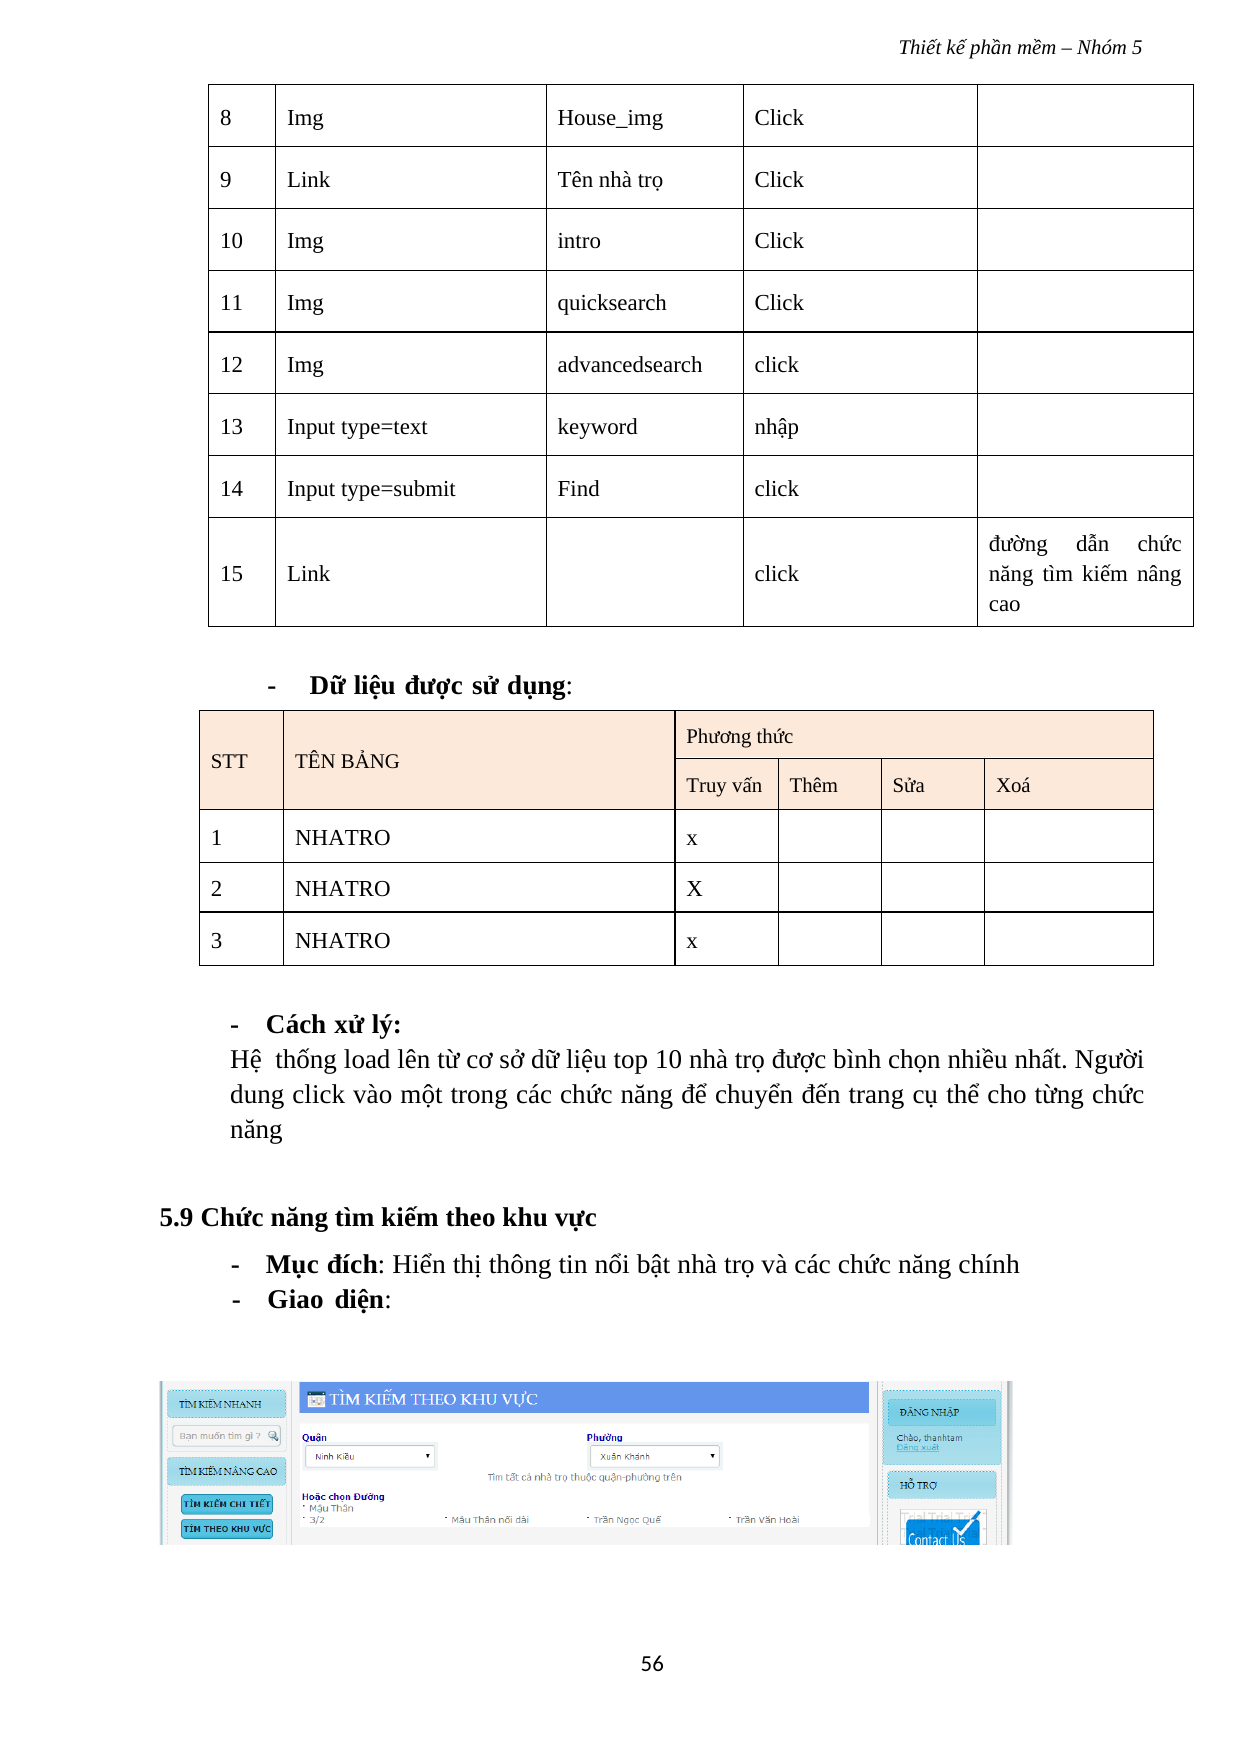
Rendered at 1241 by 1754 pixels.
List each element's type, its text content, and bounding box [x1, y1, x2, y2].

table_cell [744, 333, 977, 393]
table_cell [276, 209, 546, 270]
text - Cách xử lý: [230, 1008, 1146, 1039]
text - Giao diện: [225, 1283, 1139, 1315]
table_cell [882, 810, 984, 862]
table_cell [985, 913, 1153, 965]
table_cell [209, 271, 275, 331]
text - Mục đích: Hiển thị thông tin nổi bật nhà trọ và các chức năng chính [231, 1248, 1146, 1279]
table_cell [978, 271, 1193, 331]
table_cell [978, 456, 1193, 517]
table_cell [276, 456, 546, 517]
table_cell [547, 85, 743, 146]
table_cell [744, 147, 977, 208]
text - Dữ liệu được sử dụng: [267, 669, 1138, 700]
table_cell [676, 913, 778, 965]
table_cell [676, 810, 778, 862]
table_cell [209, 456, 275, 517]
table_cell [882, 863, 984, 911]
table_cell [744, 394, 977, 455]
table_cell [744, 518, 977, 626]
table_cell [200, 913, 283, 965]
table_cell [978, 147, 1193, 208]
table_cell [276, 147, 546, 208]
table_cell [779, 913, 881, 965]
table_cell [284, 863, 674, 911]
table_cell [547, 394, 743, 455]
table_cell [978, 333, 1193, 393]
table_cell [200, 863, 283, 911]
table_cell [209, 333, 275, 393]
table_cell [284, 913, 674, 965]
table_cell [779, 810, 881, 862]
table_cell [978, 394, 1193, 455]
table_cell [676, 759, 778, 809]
picture [159, 1381, 1013, 1545]
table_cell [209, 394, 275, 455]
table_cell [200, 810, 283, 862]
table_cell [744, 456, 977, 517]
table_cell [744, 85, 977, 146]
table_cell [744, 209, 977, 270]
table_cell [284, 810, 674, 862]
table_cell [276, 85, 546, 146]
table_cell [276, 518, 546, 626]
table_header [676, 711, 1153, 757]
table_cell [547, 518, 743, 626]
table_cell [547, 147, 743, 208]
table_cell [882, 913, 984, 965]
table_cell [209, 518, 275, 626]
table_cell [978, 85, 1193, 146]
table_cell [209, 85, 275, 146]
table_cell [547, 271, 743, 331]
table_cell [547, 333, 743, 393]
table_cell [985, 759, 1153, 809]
subtitle 5.9 Chức năng tìm kiếm theo khu vực [159, 1199, 1144, 1232]
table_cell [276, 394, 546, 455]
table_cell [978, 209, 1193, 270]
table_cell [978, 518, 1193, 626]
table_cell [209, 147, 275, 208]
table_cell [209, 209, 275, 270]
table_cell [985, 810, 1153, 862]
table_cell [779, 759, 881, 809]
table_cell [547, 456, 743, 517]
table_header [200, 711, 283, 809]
text Hệ thống load lên từ cơ sở dữ liệu top 10 nhà trọ được bình chọn nhiều nhất. Người dung click vào một trong các chức năng để chuyển đến trang cụ thể cho từng chức năng [230, 1043, 1146, 1144]
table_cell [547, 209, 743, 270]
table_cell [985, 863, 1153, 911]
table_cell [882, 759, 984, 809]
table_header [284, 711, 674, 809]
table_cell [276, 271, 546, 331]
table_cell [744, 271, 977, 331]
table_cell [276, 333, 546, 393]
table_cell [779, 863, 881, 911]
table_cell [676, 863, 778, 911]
